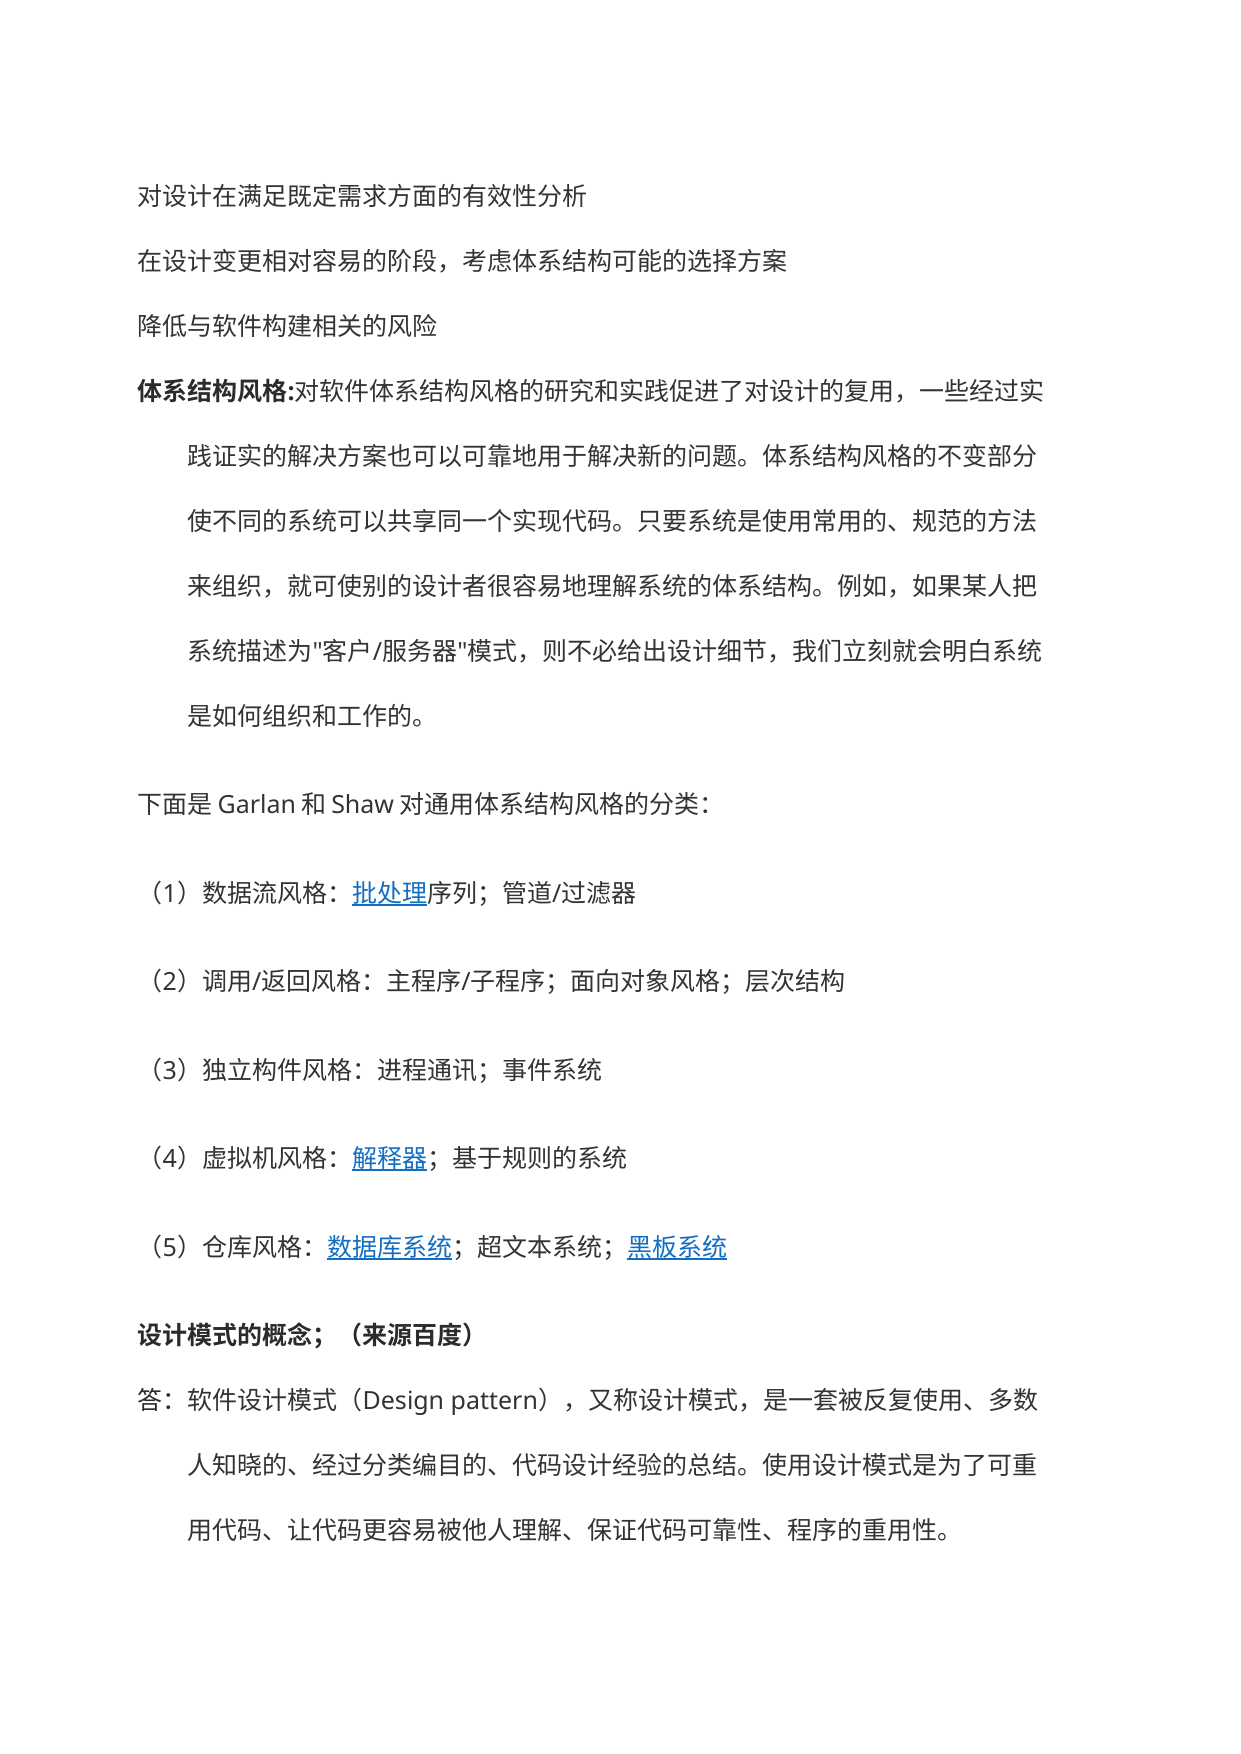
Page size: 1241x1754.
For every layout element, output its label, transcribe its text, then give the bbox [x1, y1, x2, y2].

text （2）调用/返回风格：主程序/子程序；面向对象风格；层次结构 [137, 947, 1053, 1012]
text 下面是Garlan和Shaw对通用体系结构风格的分类： [137, 770, 1053, 835]
text 降低与软件构建相关的风险 [137, 292, 1053, 357]
text 答：软件设计模式（Design pattern），又称设计模式，是一套被反复使用、多数人知晓的、经过分类编目的、代码设计经验的总结。使用设计模式是为了可重用代码、让代码更容易被他人理解、保证代码可靠性、程序的重用性。 [137, 1366, 1053, 1561]
text （5）仓库风格：数据库系统；超文本系统；黑板系统 [137, 1213, 1053, 1278]
text （3）独立构件风格：进程通讯；事件系统 [137, 1036, 1053, 1101]
text 设计模式的概念；（来源百度） [137, 1301, 1053, 1366]
text 在设计变更相对容易的阶段，考虑体系结构可能的选择方案 [137, 227, 1053, 292]
text 体系结构风格:对软件体系结构风格的研究和实践促进了对设计的复用，一些经过实践证实的解决方案也可以可靠地用于解决新的问题。体系结构风格的不变部分使不同的系统可以共享同一个实现代码。只要系统是使用常用的、规范的方法来组织，就可使别的设计者很容易地理解系统的体系结构。例如，如果某人把系统描述为"客户/服务器"模式，则不必给出设计细节，我们立刻就会明白系统是如何组织和工作的。 [137, 357, 1053, 747]
text （4）虚拟机风格：解释器；基于规则的系统 [137, 1124, 1053, 1189]
text 对设计在满足既定需求方面的有效性分析 [137, 162, 1053, 227]
text （1）数据流风格：批处理序列；管道/过滤器 [137, 859, 1053, 924]
